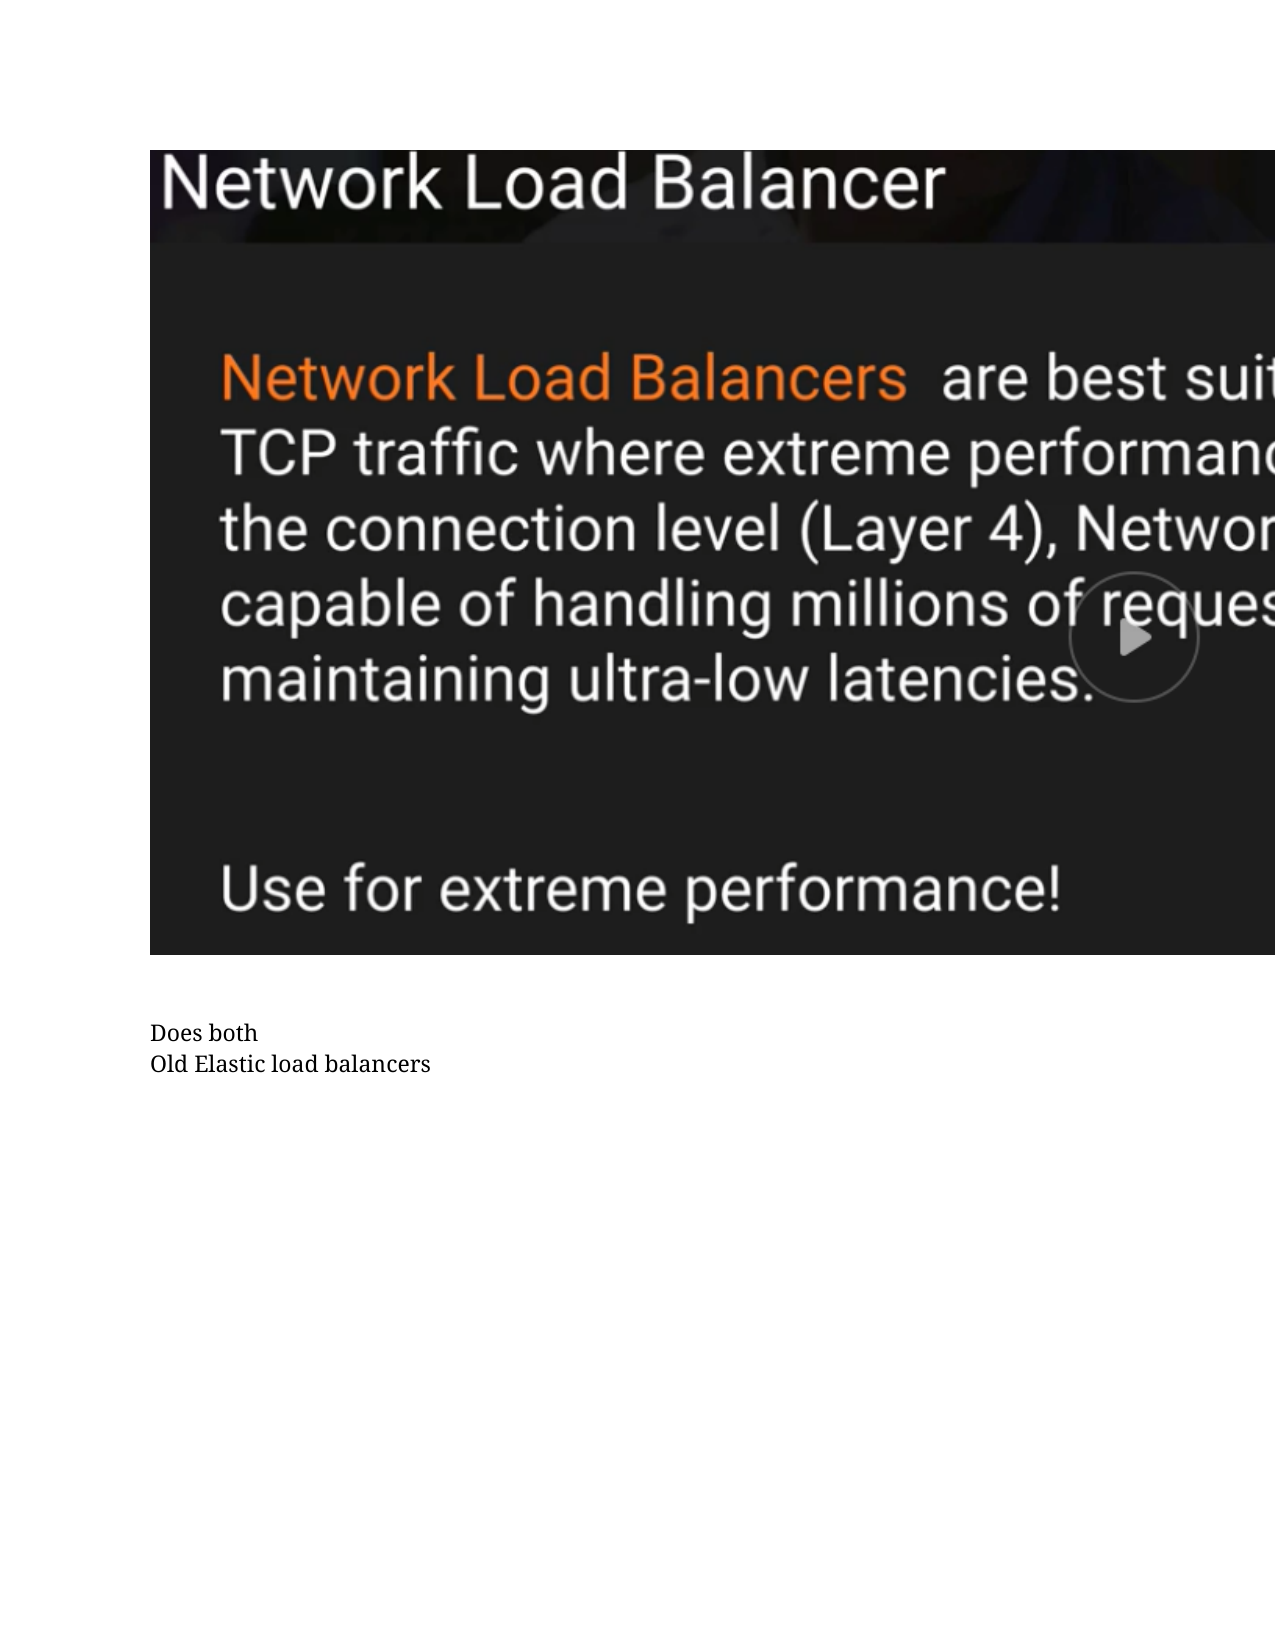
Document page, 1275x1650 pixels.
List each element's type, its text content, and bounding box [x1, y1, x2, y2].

text Old Elastic load balancers [150, 1048, 1125, 1080]
picture [150, 150, 1275, 955]
text Does both [150, 1017, 1125, 1048]
